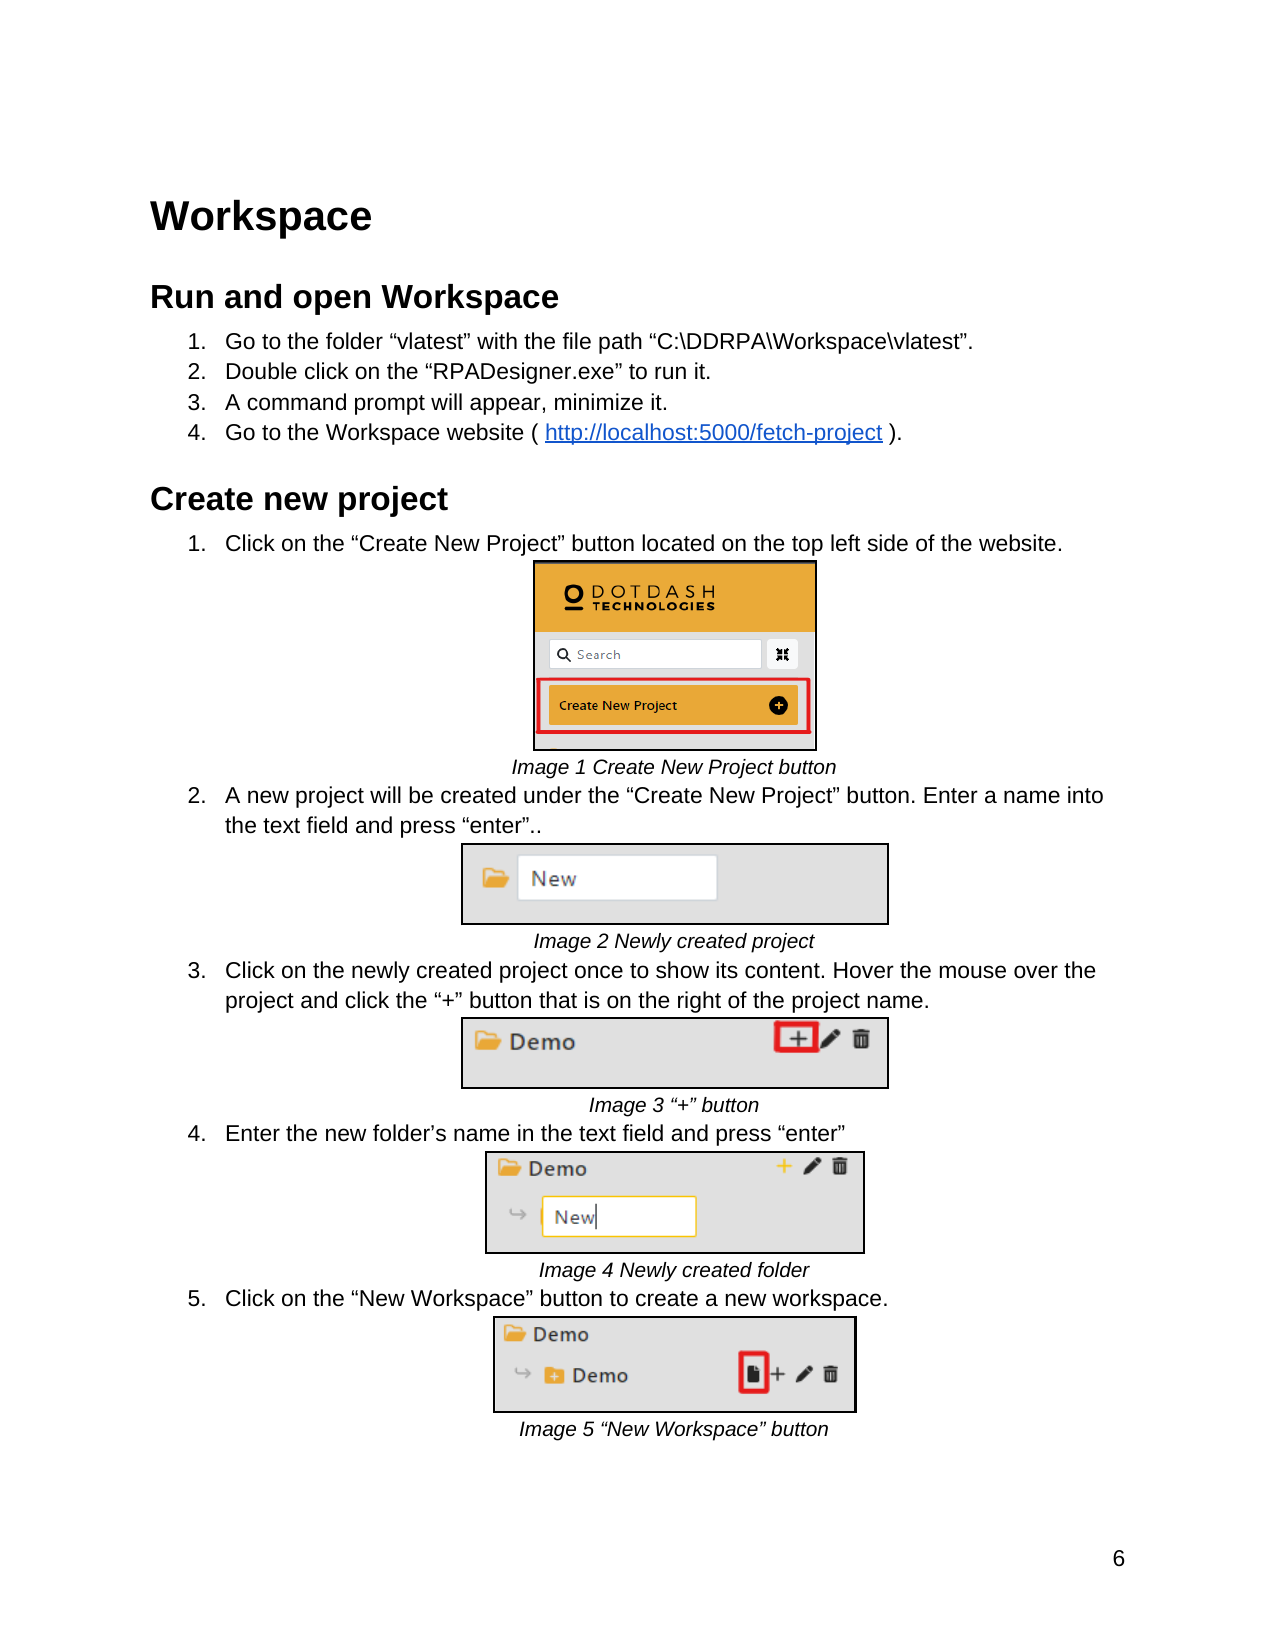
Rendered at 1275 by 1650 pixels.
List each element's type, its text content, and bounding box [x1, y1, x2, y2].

list Double click on the “RPADesigner.exe” to run it. [187, 358, 1125, 384]
list Click on the “New Workspace” button to create a new workspace. [187, 1285, 1125, 1312]
picture [495, 1318, 854, 1411]
text Image 2 Newly created project [225, 929, 1125, 953]
list Click on the newly created project once to show its content. Hover the mouse over the project and click the “+” button that is on the right of the project name. [187, 957, 1125, 1013]
list Go to the Workspace website ( http://localhost:5000/fetch-project ). [187, 419, 1125, 445]
picture [463, 1019, 887, 1087]
text Image 1 Create New Project button [225, 754, 1125, 778]
list A command prompt will appear, minimize it. [187, 388, 1125, 415]
list Click on the “Create New Project” button located on the top left side of the website. [187, 530, 1125, 556]
text Image 3 “+” button [225, 1093, 1125, 1117]
picture [535, 562, 815, 749]
text Image 4 Newly created folder [225, 1258, 1125, 1282]
list A new project will be created under the “Create New Project” button. Enter a name into the text field and press “enter”.. [187, 782, 1125, 839]
picture [487, 1153, 863, 1252]
list Enter the new folder’s name in the text field and press “enter” [187, 1120, 1125, 1147]
text Image 5 “New Workspace” button [225, 1417, 1125, 1441]
picture [463, 845, 887, 923]
subtitle Workspace [150, 192, 1125, 239]
subtitle Run and open Workspace [150, 277, 1125, 316]
subtitle Create new project [150, 479, 1125, 517]
list Go to the folder “vlatest” with the file path “C:\DDRPA\Workspace\vlatest”. [187, 328, 1125, 354]
